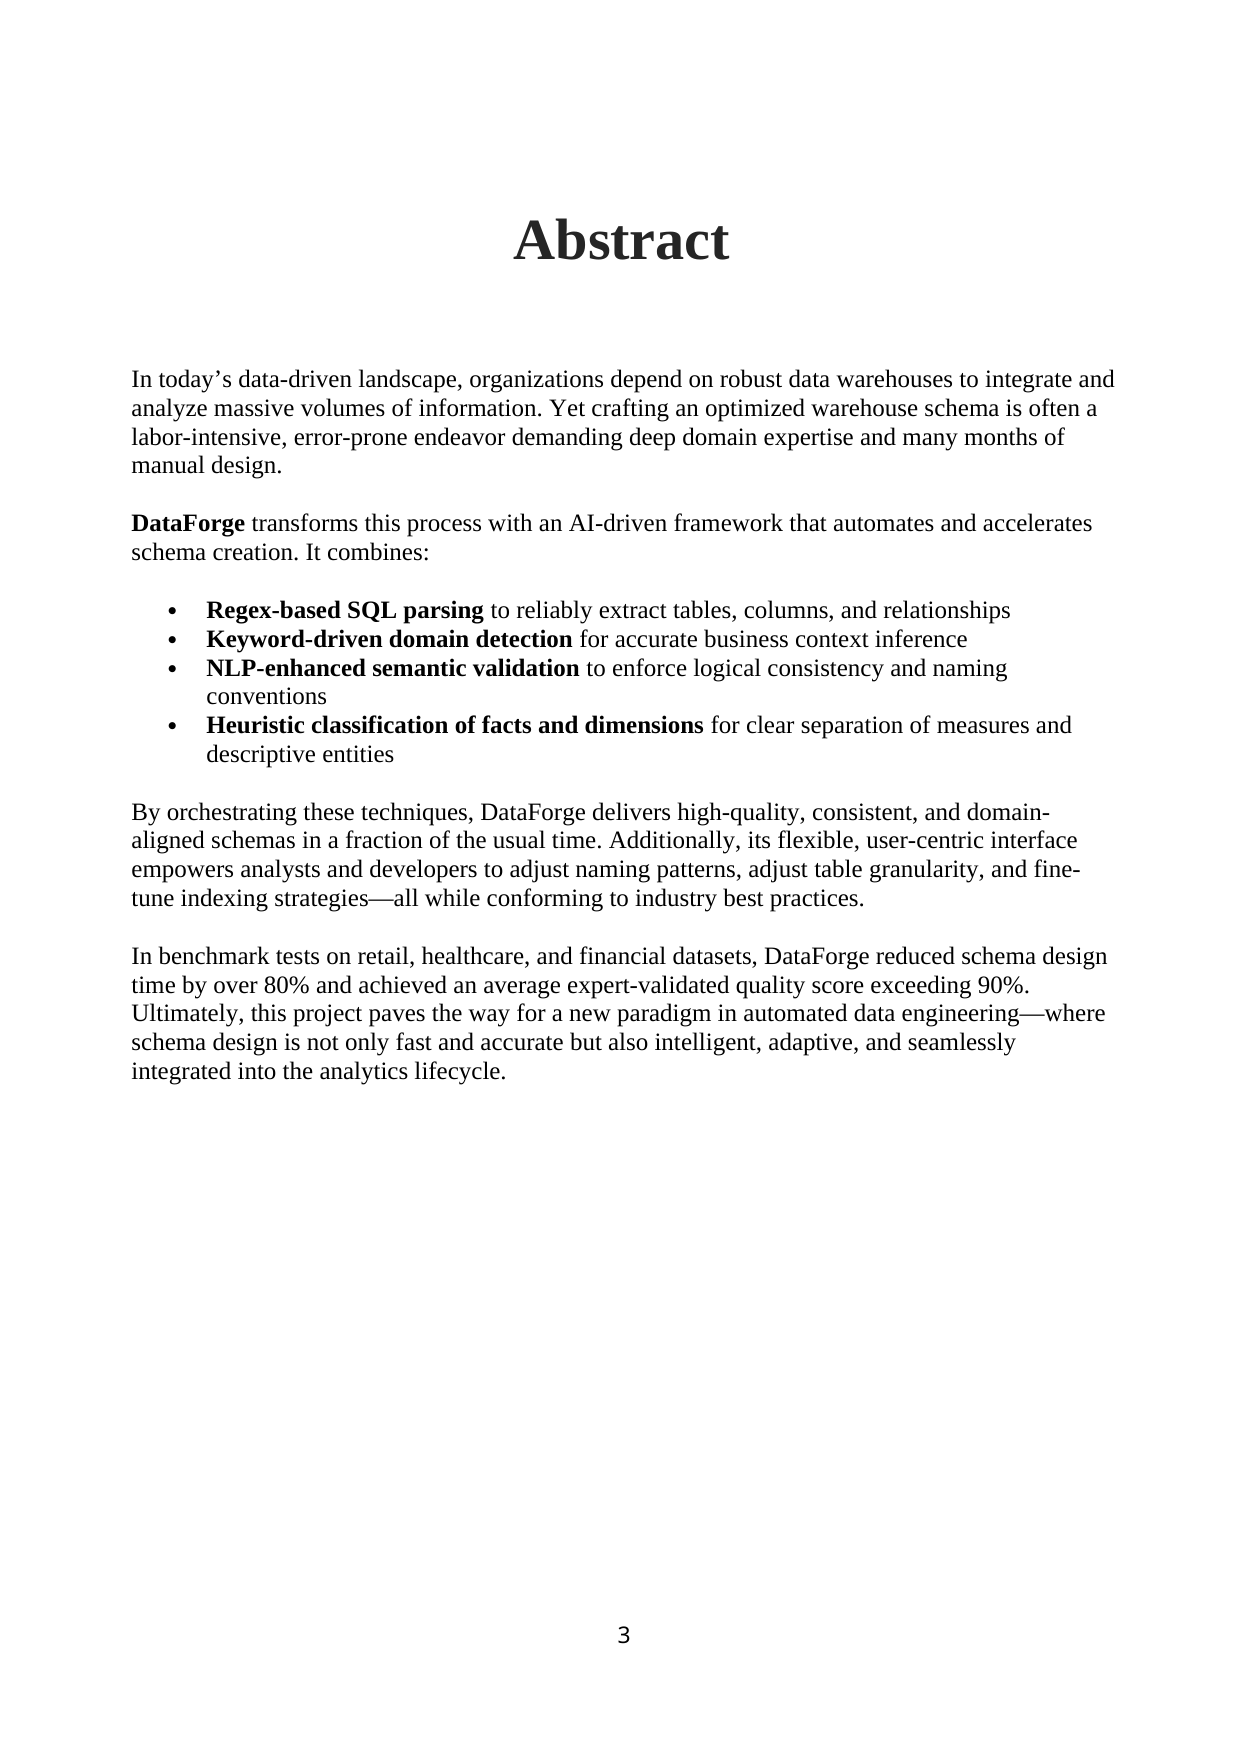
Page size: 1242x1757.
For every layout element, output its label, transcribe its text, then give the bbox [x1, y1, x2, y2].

list Heuristic classification of facts and dimensions for clear separation of measures and descriptive entities [169, 798, 1117, 855]
text By orchestrating these techniques, DataForge delivers high-quality, consistent, and domain-aligned schemas in a fraction of the usual time. Additionally, its flexible, user-centric interface empowers analysts and developers to adjust naming patterns, adjust table granularity, and fine-tune indexing strategies—all while conforming to industry best practices. [131, 884, 1117, 999]
list Regex-based SQL parsing to reliably extract tables, columns, and relationships [169, 595, 1117, 624]
list Keyword-driven domain detection for accurate business context inference [169, 653, 1117, 682]
subtitle Abstract [131, 205, 1112, 272]
text In today’s data-driven landscape, organizations depend on robust data warehouses to integrate and analyze massive volumes of information. Yet crafting an optimized warehouse schema is often a labor-intensive, error-prone endeavor demanding deep domain expertise and many months of manual design. [131, 364, 1117, 479]
text In benchmark tests on retail, healthcare, and financial datasets, DataForge reduced schema design time by over 80% and achieved an average expert-validated quality score exceeding 90%. Ultimately, this project paves the way for a new paradigm in automated data engineering—where schema design is not only fast and accurate but also intelligent, adaptive, and seamlessly integrated into the analytics lifecycle. [131, 1028, 1117, 1172]
text DataForge transforms this process with an AI-driven framework that automates and accelerates schema creation. It combines: [131, 508, 1117, 566]
list NLP-enhanced semantic validation to enforce logical consistency and naming conventions [169, 711, 1117, 768]
